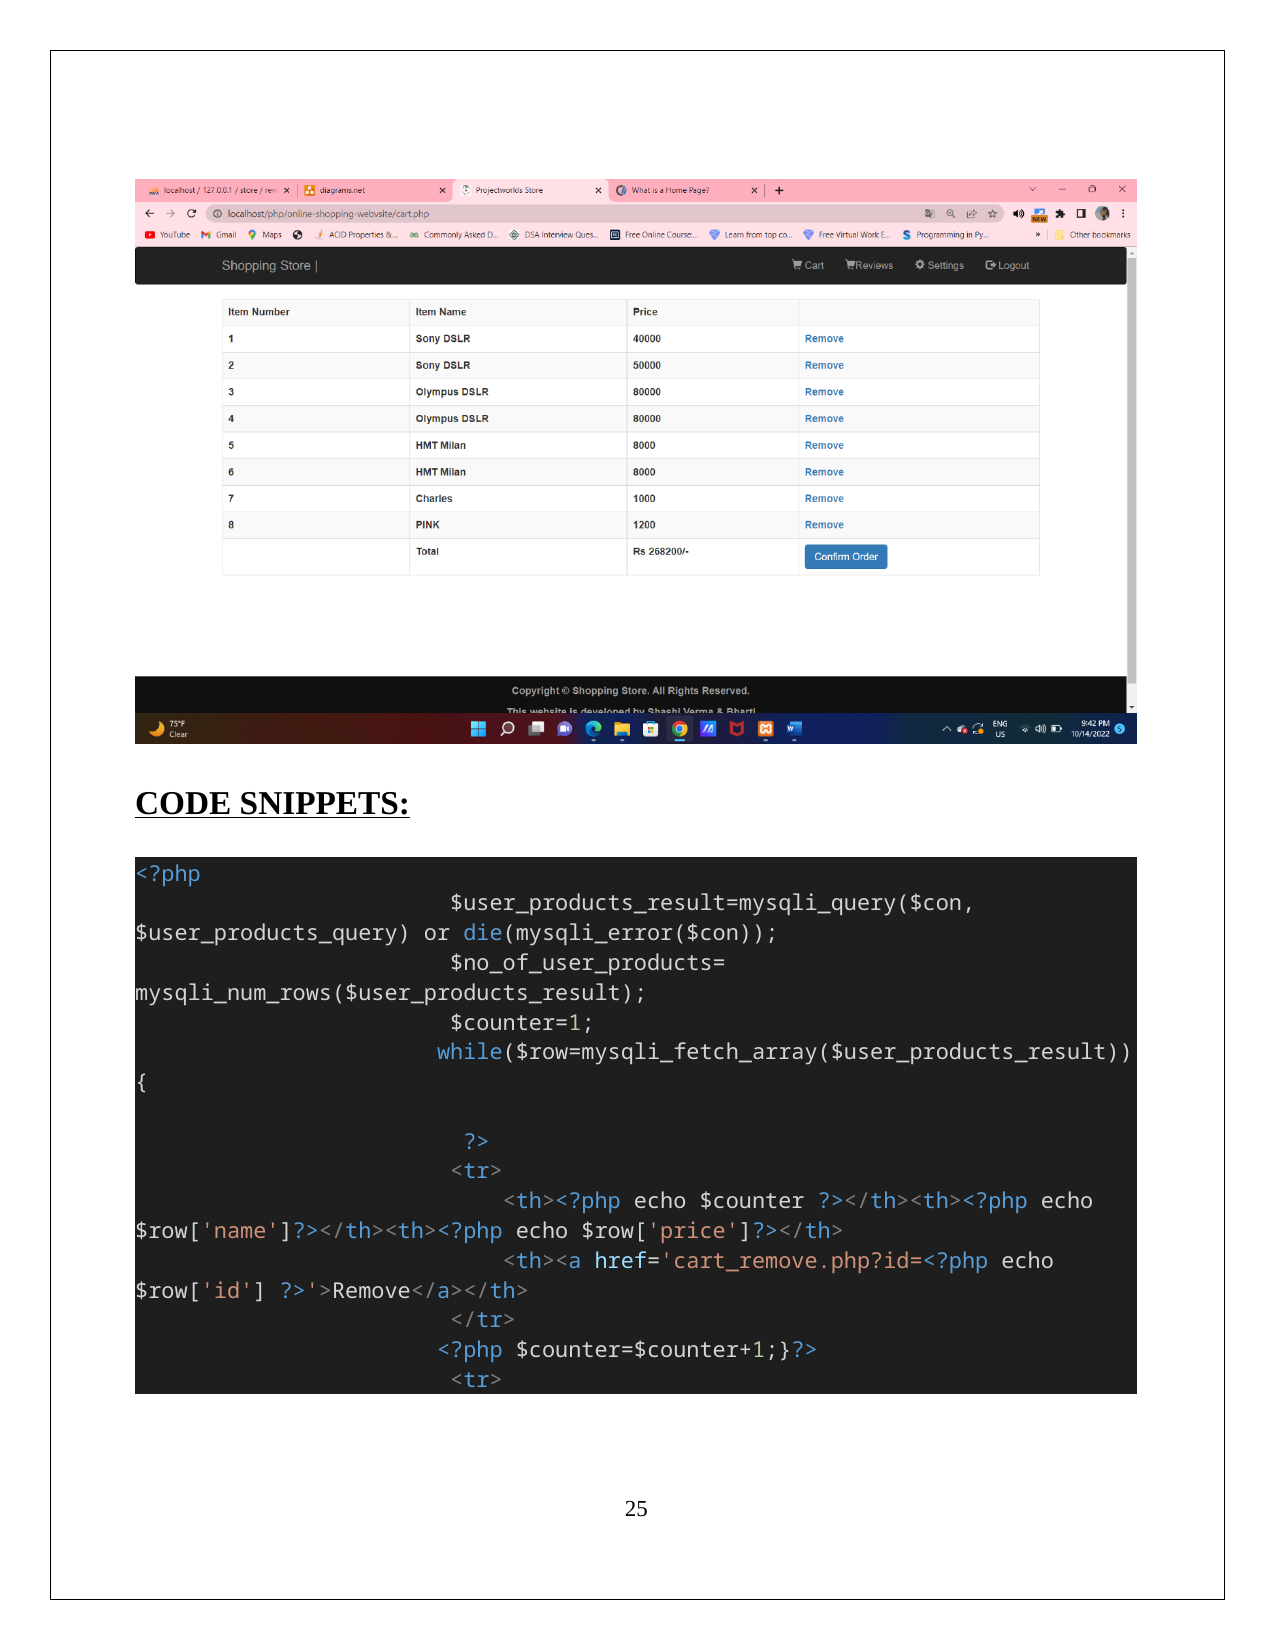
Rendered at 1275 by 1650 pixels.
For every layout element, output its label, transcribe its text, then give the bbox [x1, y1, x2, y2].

picture [135, 179, 1137, 744]
text $counter=1; [135, 1006, 1137, 1036]
text ?> [135, 1126, 1137, 1155]
text </tr> [135, 1304, 1137, 1334]
text <th><a href='cart_remove.php?id=<?php echo $row['id'] ?>'>Remove</a></th> [135, 1245, 1137, 1304]
text while($row=mysqli_fetch_array($user_products_result)){ [135, 1036, 1137, 1096]
text <?php [135, 857, 1137, 887]
text $user_products_result=mysqli_query($con,$user_products_query) or die(mysqli_error($con)); [135, 887, 1137, 947]
text <tr> [135, 1364, 1137, 1394]
text $no_of_user_products= mysqli_num_rows($user_products_result); [135, 947, 1137, 1006]
text CODE SNIPPETS: [135, 783, 1137, 822]
text <?php $counter=$counter+1;}?> [135, 1334, 1137, 1364]
text <th><?php echo $counter ?></th><th><?php echo $row['name']?></th><th><?php echo $row['price']?></th> [135, 1185, 1137, 1245]
text <tr> [135, 1155, 1137, 1185]
